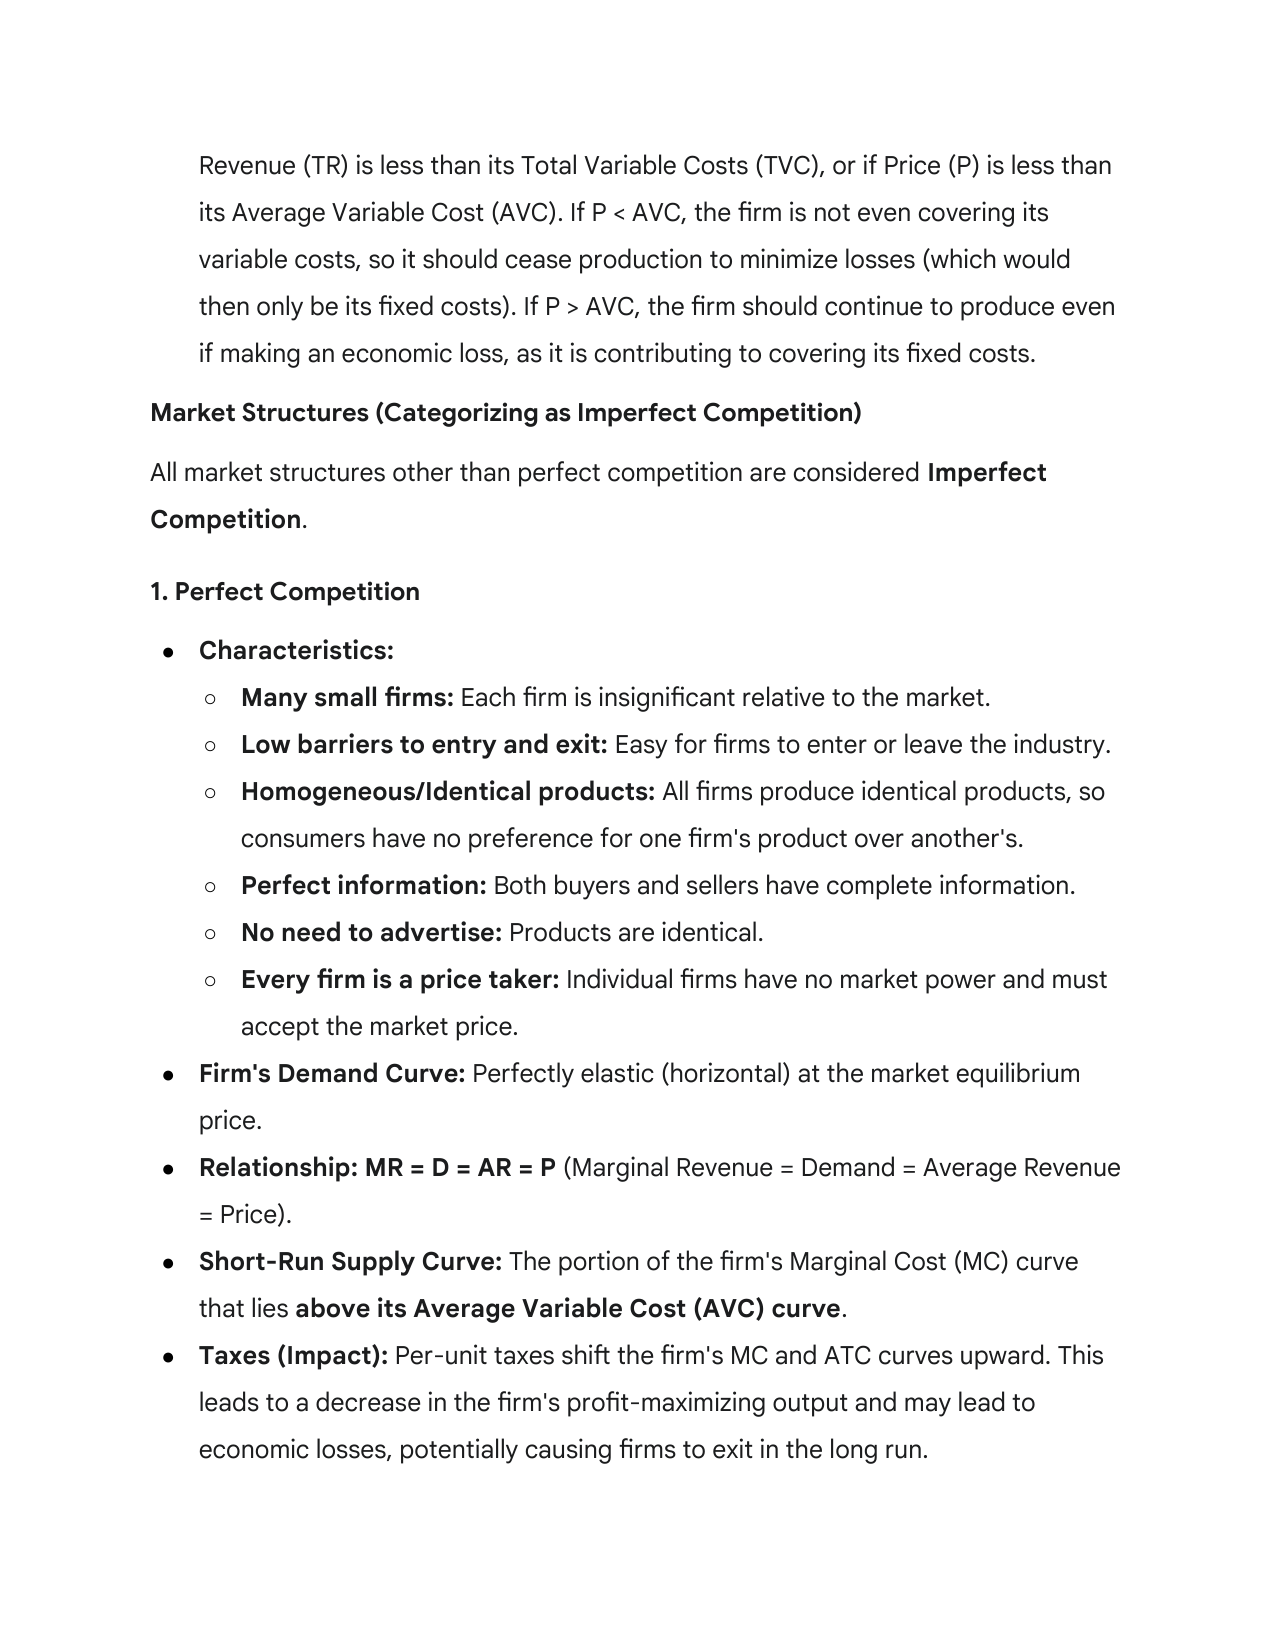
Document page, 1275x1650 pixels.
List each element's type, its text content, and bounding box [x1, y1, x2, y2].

subtitle Market Structures (Categorizing as Imperfect Competition) [150, 397, 1125, 429]
list Characteristics: [161, 635, 1125, 667]
list Every firm is a price taker: Individual firms have no market power and must accept the market price. [203, 964, 1125, 1042]
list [161, 150, 1125, 369]
list Relationship: MR = D = AR = P (Marginal Revenue = Demand = Average Revenue = Price). [161, 1152, 1125, 1230]
subtitle 1. Perfect Competition [150, 576, 1125, 607]
list Taxes (Impact): Per-unit taxes shift the firm's MC and ATC curves upward. This leads to a decrease in the firm's profit-maximizing output and may lead to economic losses, potentially causing firms to exit in the long run. [161, 1340, 1125, 1465]
list Firm's Demand Curve: Perfectly elastic (horizontal) at the market equilibrium price. [161, 1058, 1125, 1136]
list Homogeneous/Identical products: All firms produce identical products, so consumers have no preference for one firm's product over another's. [203, 776, 1125, 854]
list No need to advertise: Products are identical. [203, 917, 1125, 948]
text All market structures other than perfect competition are considered Imperfect Competition. [150, 457, 1125, 535]
list Perfect information: Both buyers and sellers have complete information. [203, 870, 1125, 902]
list Many small firms: Each firm is insignificant relative to the market. [203, 682, 1125, 714]
list Short-Run Supply Curve: The portion of the firm's Marginal Cost (MC) curve that lies above its Average Variable Cost (AVC) curve. [161, 1246, 1125, 1324]
list Low barriers to entry and exit: Easy for firms to enter or leave the industry. [203, 729, 1125, 761]
